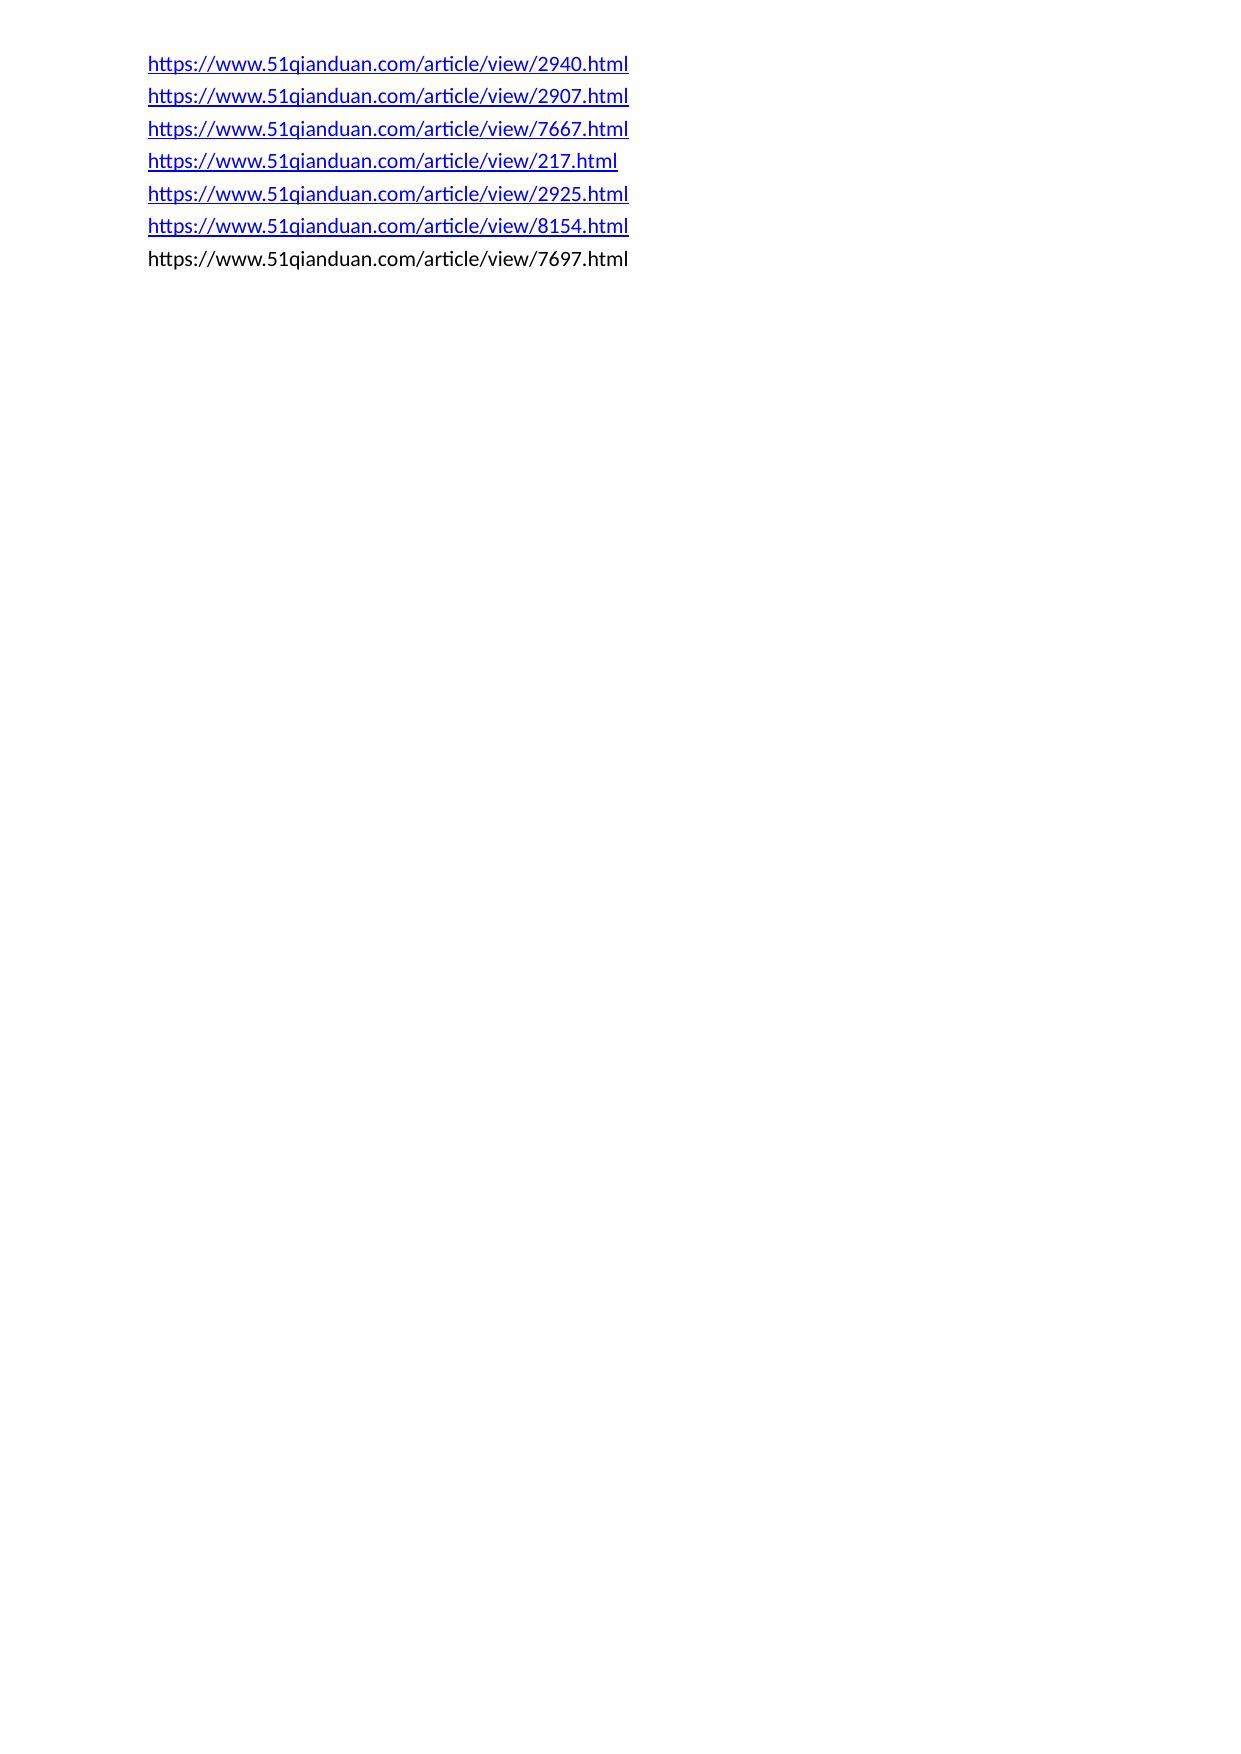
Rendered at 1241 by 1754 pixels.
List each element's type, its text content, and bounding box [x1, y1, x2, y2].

text https://www.51qianduan.com/article/view/2907.html [89, 79, 1167, 112]
text https://www.51qianduan.com/article/view/7697.html [89, 242, 1167, 274]
text https://www.51qianduan.com/article/view/2940.html [89, 47, 1167, 79]
text https://www.51qianduan.com/article/view/8154.html [89, 209, 1167, 242]
text https://www.51qianduan.com/article/view/2925.html [89, 177, 1167, 209]
text https://www.51qianduan.com/article/view/217.html [89, 144, 1167, 177]
text https://www.51qianduan.com/article/view/7667.html [89, 112, 1167, 144]
